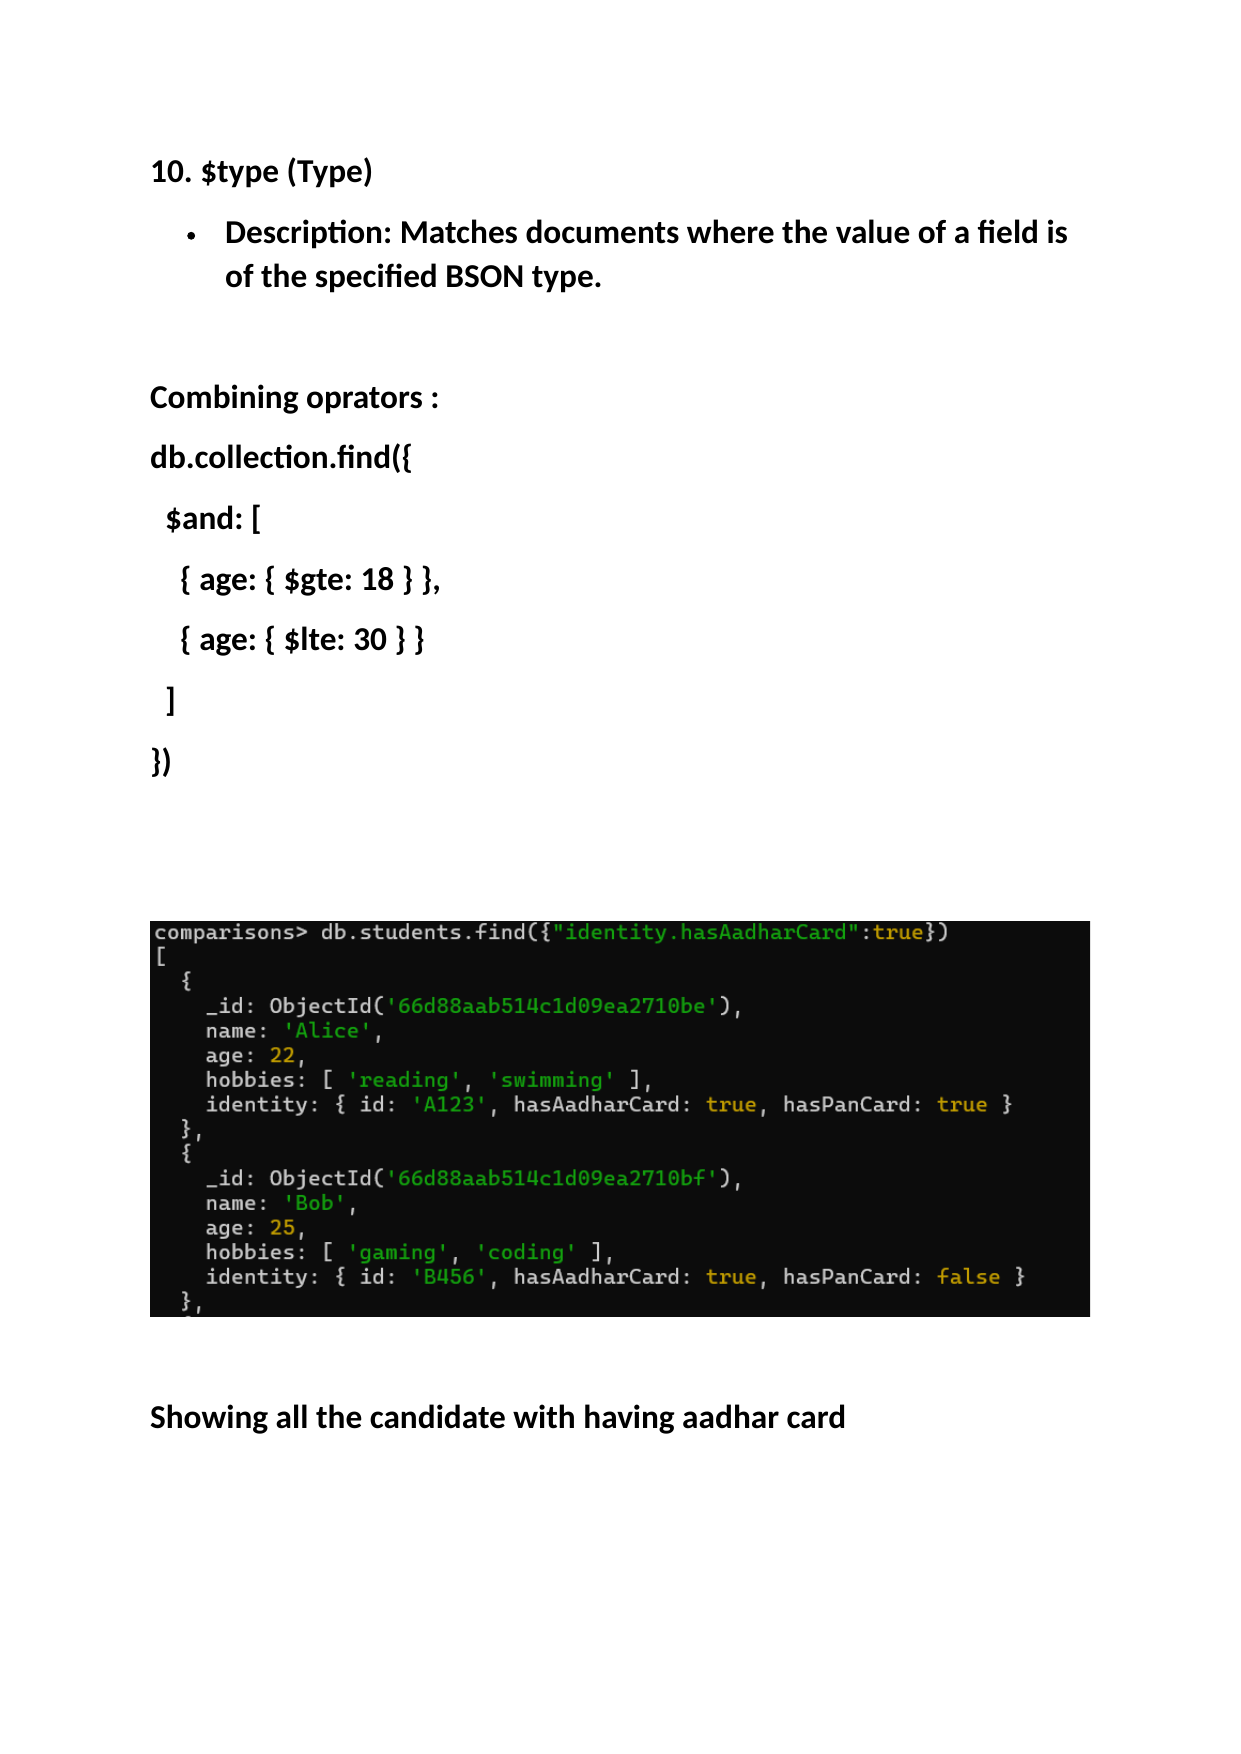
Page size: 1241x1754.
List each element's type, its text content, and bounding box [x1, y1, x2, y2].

text { age: { $lte: 30 } } [150, 618, 1090, 659]
text ] [150, 679, 1090, 720]
text { age: { $gte: 18 } }, [150, 558, 1090, 598]
text $and: [ [150, 497, 1090, 538]
list Description: Matches documents where the value of a field is of the specified BSON type. [187, 211, 1090, 295]
text Combining oprators : [150, 376, 1090, 417]
text db.collection.find({ [150, 436, 1090, 477]
picture [150, 921, 1091, 1317]
text }) [150, 739, 1090, 780]
text Showing all the candidate with having aadhar card [150, 1396, 1090, 1437]
text 10. $type (Type) [150, 150, 1090, 191]
